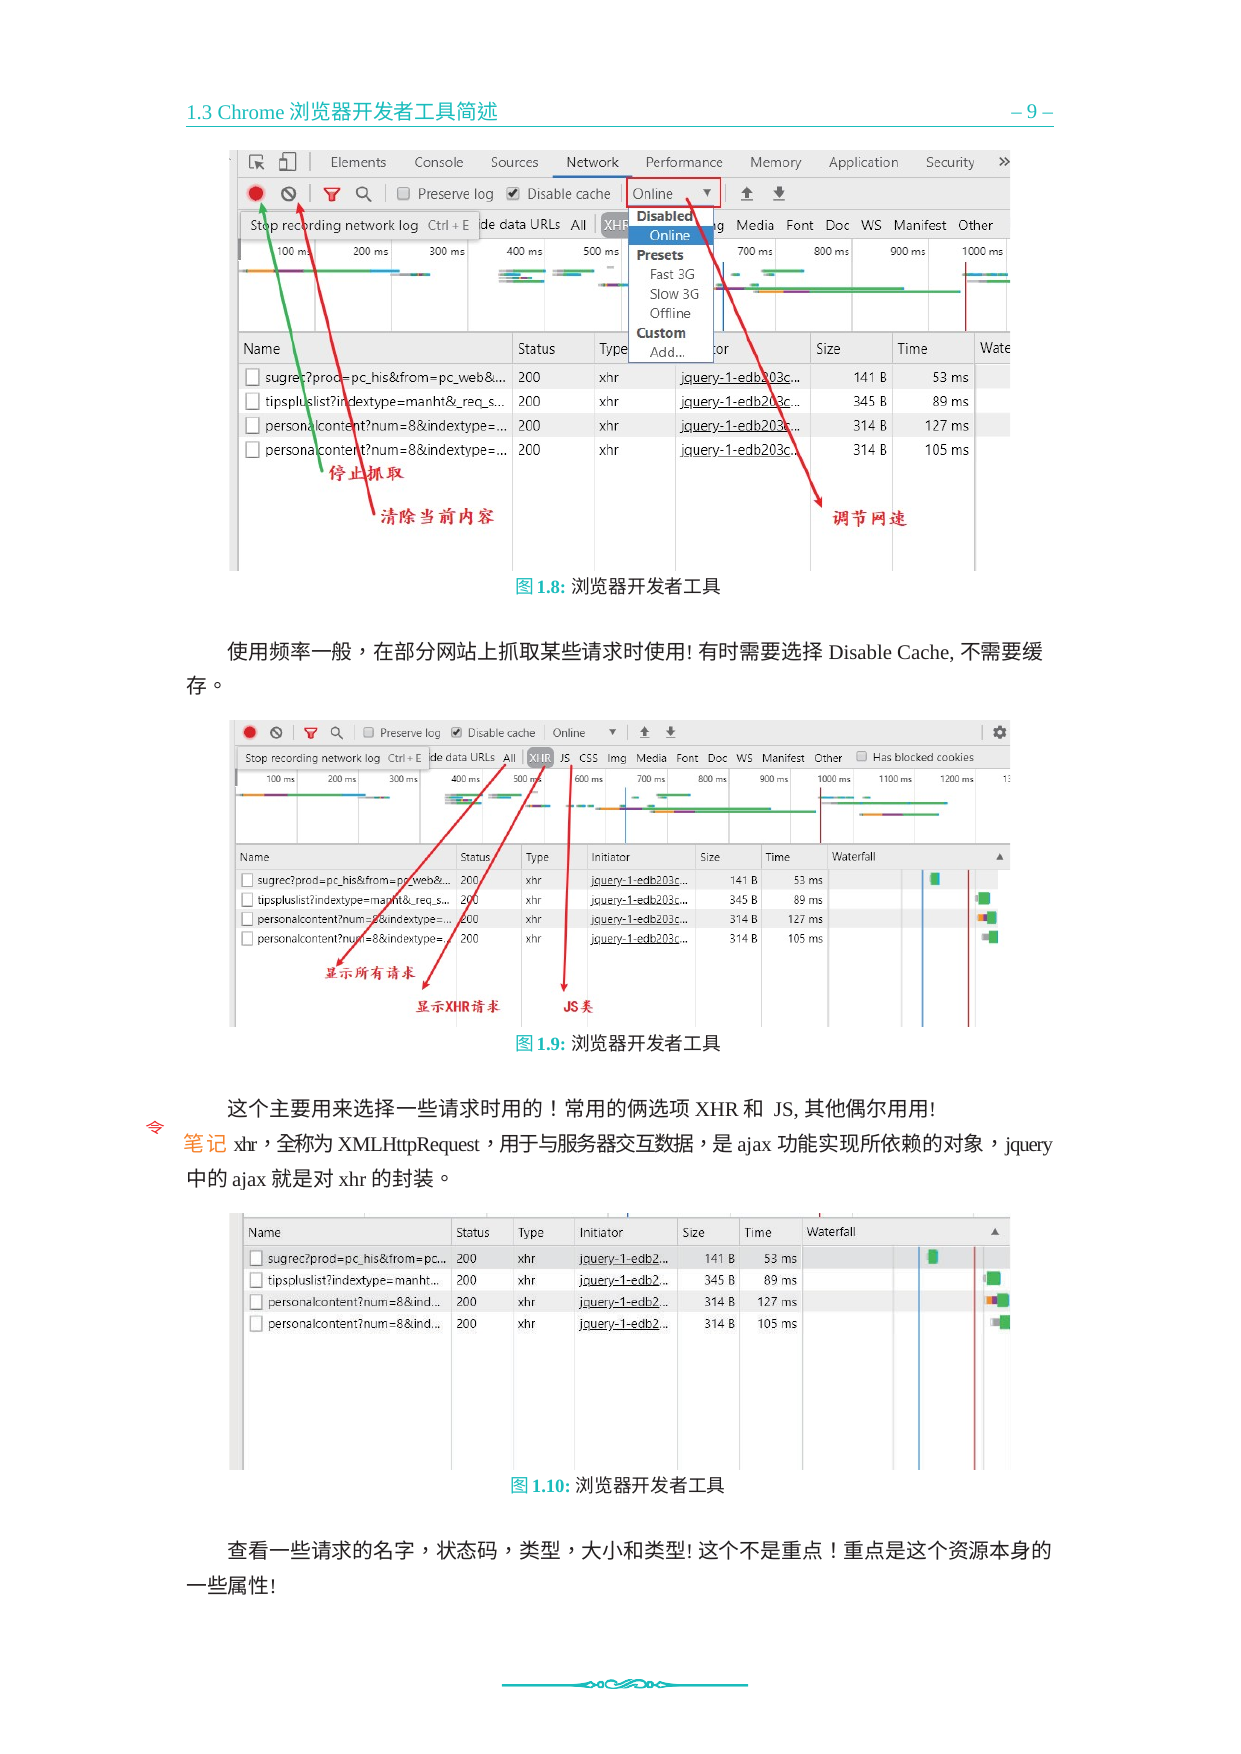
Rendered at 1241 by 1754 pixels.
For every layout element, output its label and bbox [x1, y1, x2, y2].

picture [229, 1213, 1011, 1470]
picture [229, 720, 1011, 1027]
picture [501, 1679, 749, 1689]
picture [229, 150, 1011, 571]
